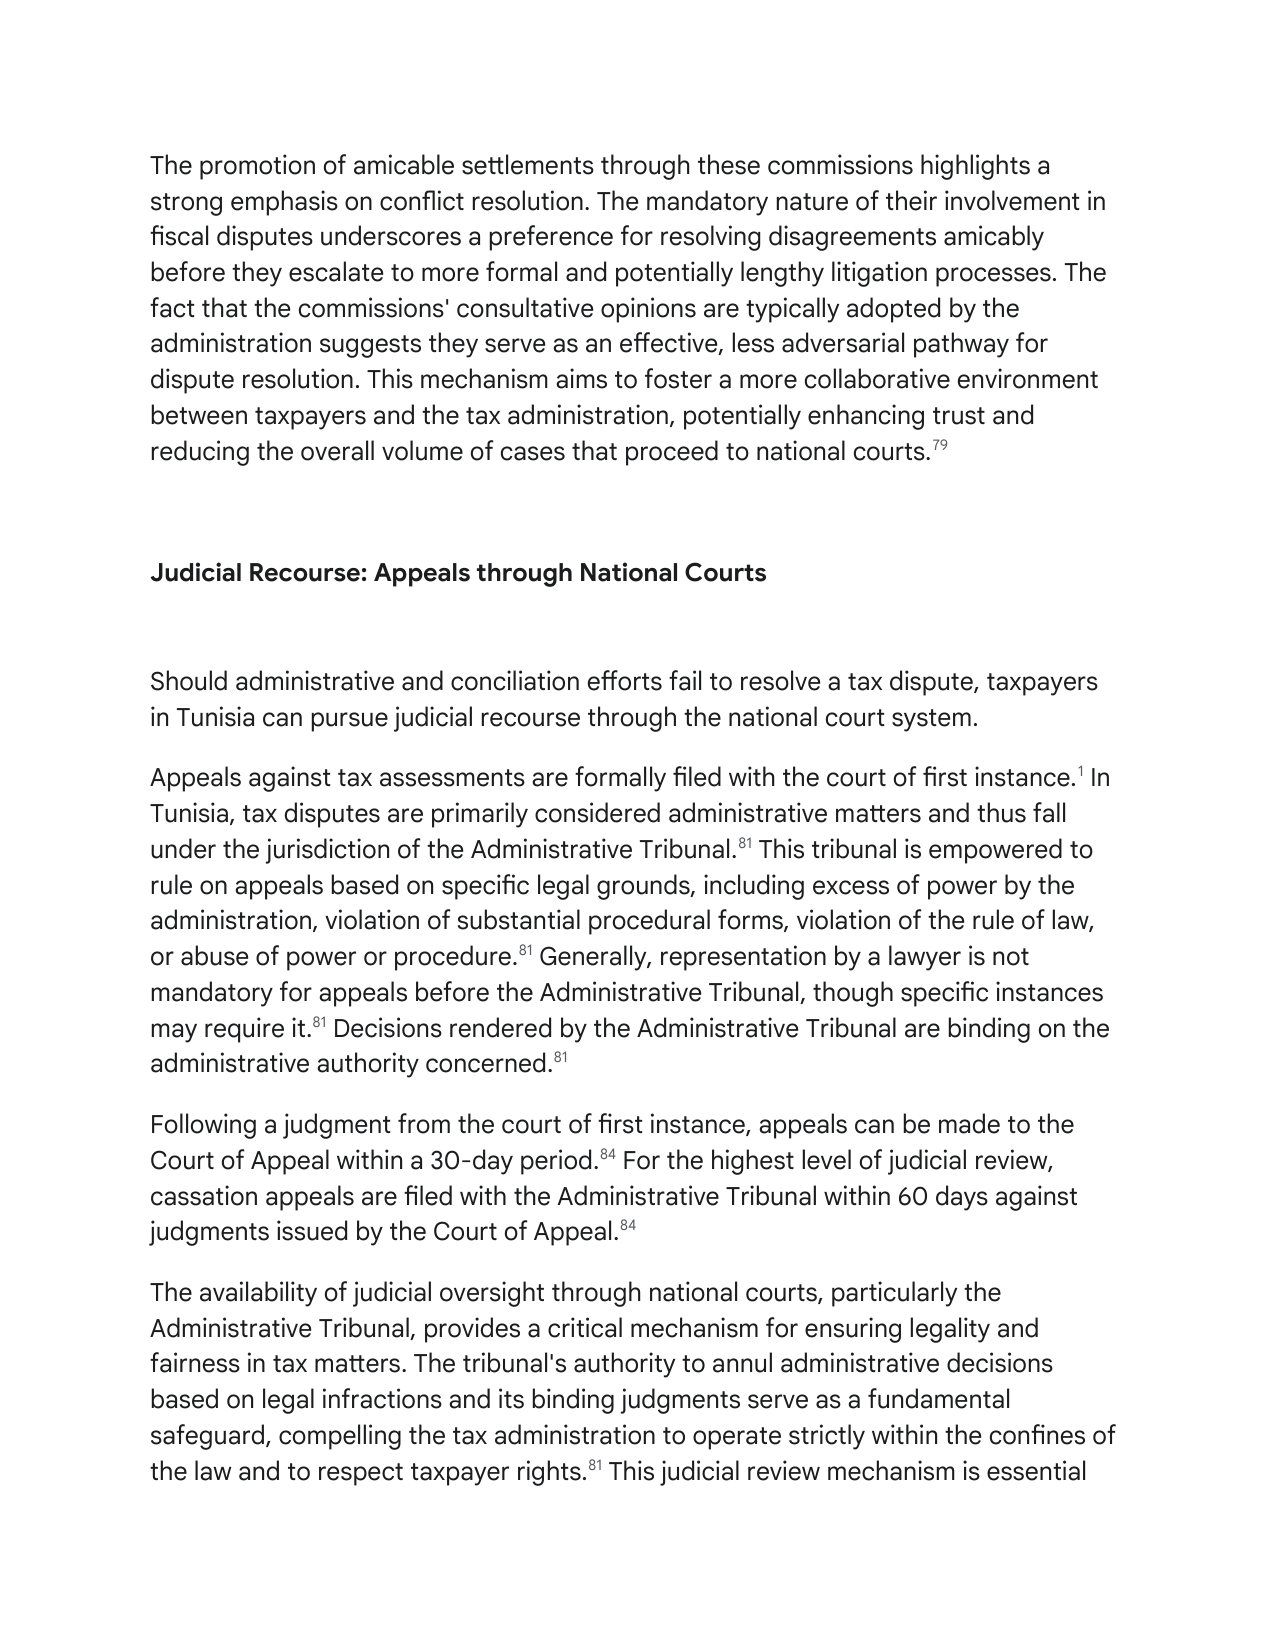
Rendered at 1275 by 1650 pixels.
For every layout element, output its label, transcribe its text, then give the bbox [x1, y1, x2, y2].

subtitle Judicial Recourse: Appeals through National Courts [150, 557, 1125, 589]
text Should administrative and conciliation efforts fail to resolve a tax dispute, taxpayers in Tunisia can pursue judicial recourse through the national court system. [150, 666, 1125, 733]
text Following a judgment from the court of first instance, appeals can be made to the Court of Appeal within a 30-day period.84 For the highest level of judicial review, cassation appeals are filed with the Administrative Tribunal within 60 days against judgments issued by the Court of Appeal.84 [150, 1109, 1125, 1248]
text Appeals against tax assessments are formally filed with the court of first instance.1 In Tunisia, tax disputes are primarily considered administrative matters and thus fall under the jurisdiction of the Administrative Tribunal.81 This tribunal is empowered to rule on appeals based on specific legal grounds, including excess of power by the administration, violation of substantial procedural forms, violation of the rule of law, or abuse of power or procedure.81 Generally, representation by a lawyer is not mandatory for appeals before the Administrative Tribunal, though specific instances may require it.81 Decisions rendered by the Administrative Tribunal are binding on the administrative authority concerned.81 [150, 763, 1125, 1080]
text The promotion of amicable settlements through these commissions highlights a strong emphasis on conflict resolution. The mandatory nature of their involvement in fiscal disputes underscores a preference for resolving disagreements amicably before they escalate to more formal and potentially lengthy litigation processes. The fact that the commissions' consultative opinions are typically adopted by the administration suggests they serve as an effective, less adversarial pathway for dispute resolution. This mechanism aims to foster a more collaborative environment between taxpayers and the tax administration, potentially enhancing trust and reducing the overall volume of cases that proceed to national courts.79 [150, 150, 1125, 467]
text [150, 1277, 1125, 1487]
